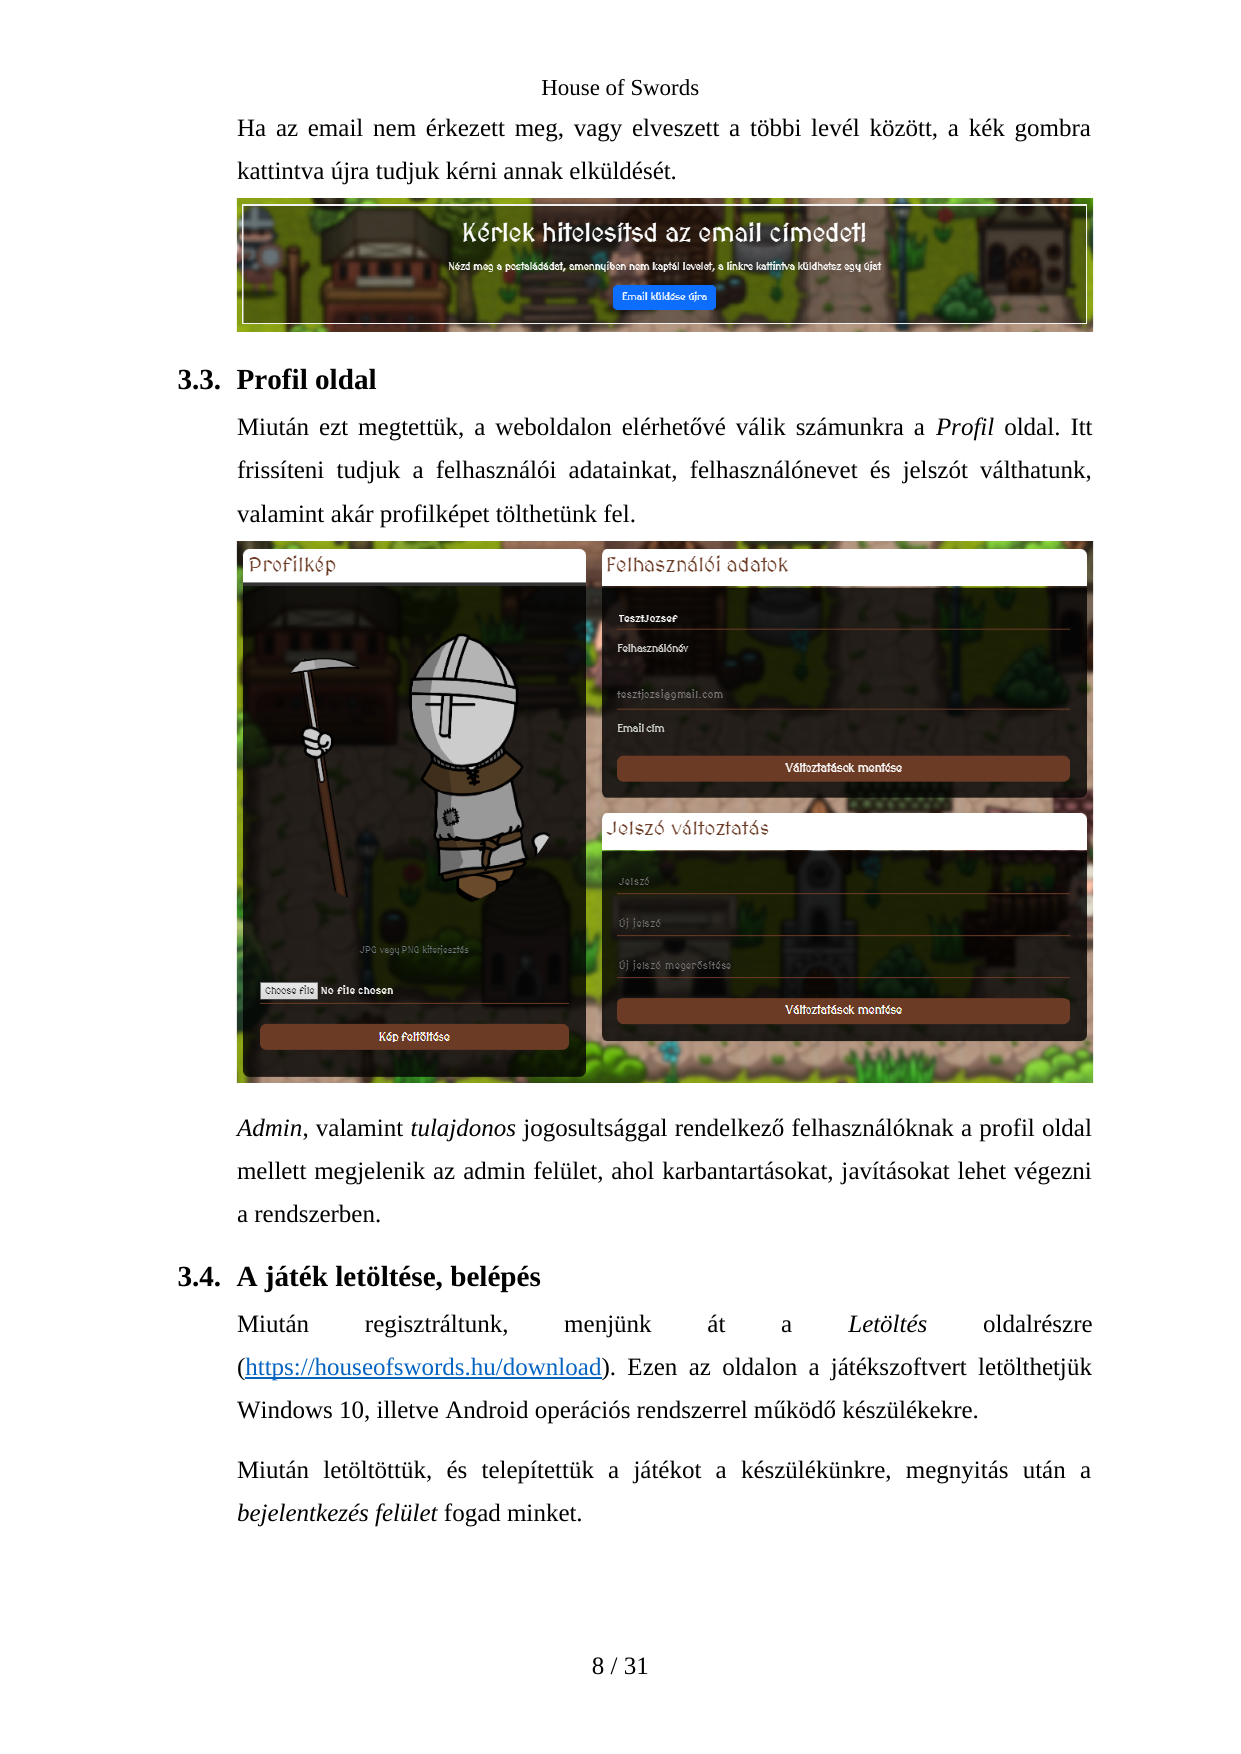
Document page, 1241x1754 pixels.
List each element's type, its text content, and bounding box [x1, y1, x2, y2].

list Miután regisztráltunk, menjünk át a Letöltés oldalrészre (https://houseofswords.hu/download). Ezen az oldalon a játékszoftvert letölthetjük Windows 10, illetve Android operációs rendszerrel működő készülékekre. [237, 1309, 1092, 1424]
list Profil oldal [177, 362, 1092, 396]
list A játék letöltése, belépés [177, 1259, 1092, 1293]
list Miután ezt megtettük, a weboldalon elérhetővé válik számunkra a Profil oldal. Itt frissíteni tudjuk a felhasználói adatainkat, felhasználónevet és jelszót válthatunk, valamint akár profilképet tölthetünk fel. [237, 412, 1092, 527]
picture [236, 198, 1094, 332]
picture [236, 541, 1094, 1083]
list Admin, valamint tulajdonos jogosultsággal rendelkező felhasználóknak a profil oldal mellett megjelenik az admin felület, ahol karbantartásokat, javításokat lehet végezni a rendszerben. [237, 1113, 1092, 1228]
list Miután letöltöttük, és telepítettük a játékot a készülékünkre, megnyitás után a bejelentkezés felület fogad minket. [237, 1455, 1092, 1527]
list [237, 113, 1092, 184]
